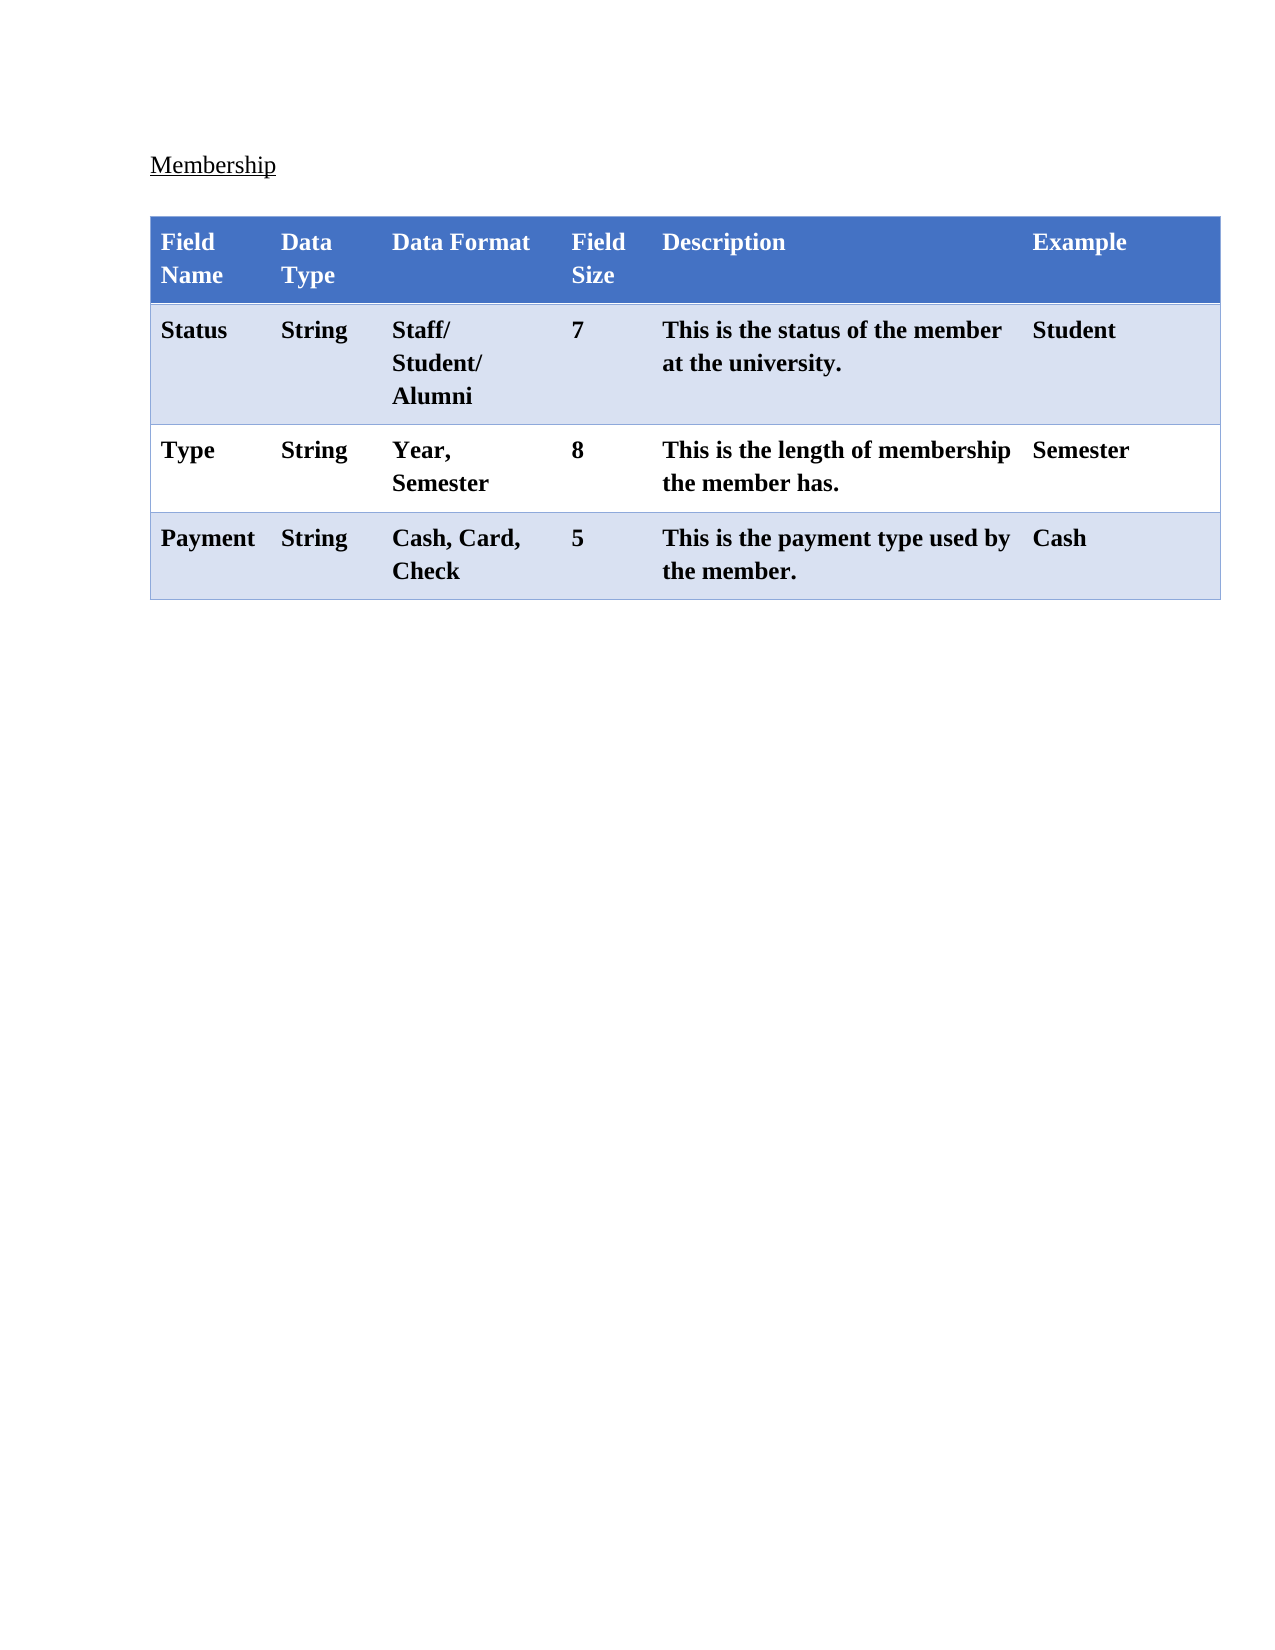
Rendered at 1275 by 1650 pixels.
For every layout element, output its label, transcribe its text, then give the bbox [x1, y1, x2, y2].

table_cell This is the payment type used by the member. [652, 513, 1022, 599]
table_header Field Name [151, 217, 270, 303]
table_cell 8 [561, 425, 652, 512]
table_cell String [270, 513, 381, 599]
table_cell String [270, 425, 381, 512]
table_cell Cash [1022, 513, 1220, 599]
table_header Field Size [561, 217, 652, 303]
table_cell Semester [1022, 425, 1220, 512]
table_cell This is the length of membership the member has. [652, 425, 1022, 512]
table_header Data Format [381, 217, 561, 303]
text Membership [150, 150, 1125, 179]
table_cell 7 [561, 305, 652, 424]
table_header Description [652, 217, 1022, 303]
table_cell Student [1022, 305, 1220, 424]
table_cell String [270, 305, 381, 424]
table_cell This is the status of the member at the university. [652, 305, 1022, 424]
table_header Data Type [270, 217, 381, 303]
table_cell Payment [151, 513, 270, 599]
table_cell Type [151, 425, 270, 512]
table_header Example [1022, 217, 1220, 303]
table_cell Cash, Card, Check [381, 513, 561, 599]
table_cell Staff/Student/Alumni [381, 305, 561, 424]
table_cell Status [151, 305, 270, 424]
table_cell Year, Semester [381, 425, 561, 512]
table_cell 5 [561, 513, 652, 599]
